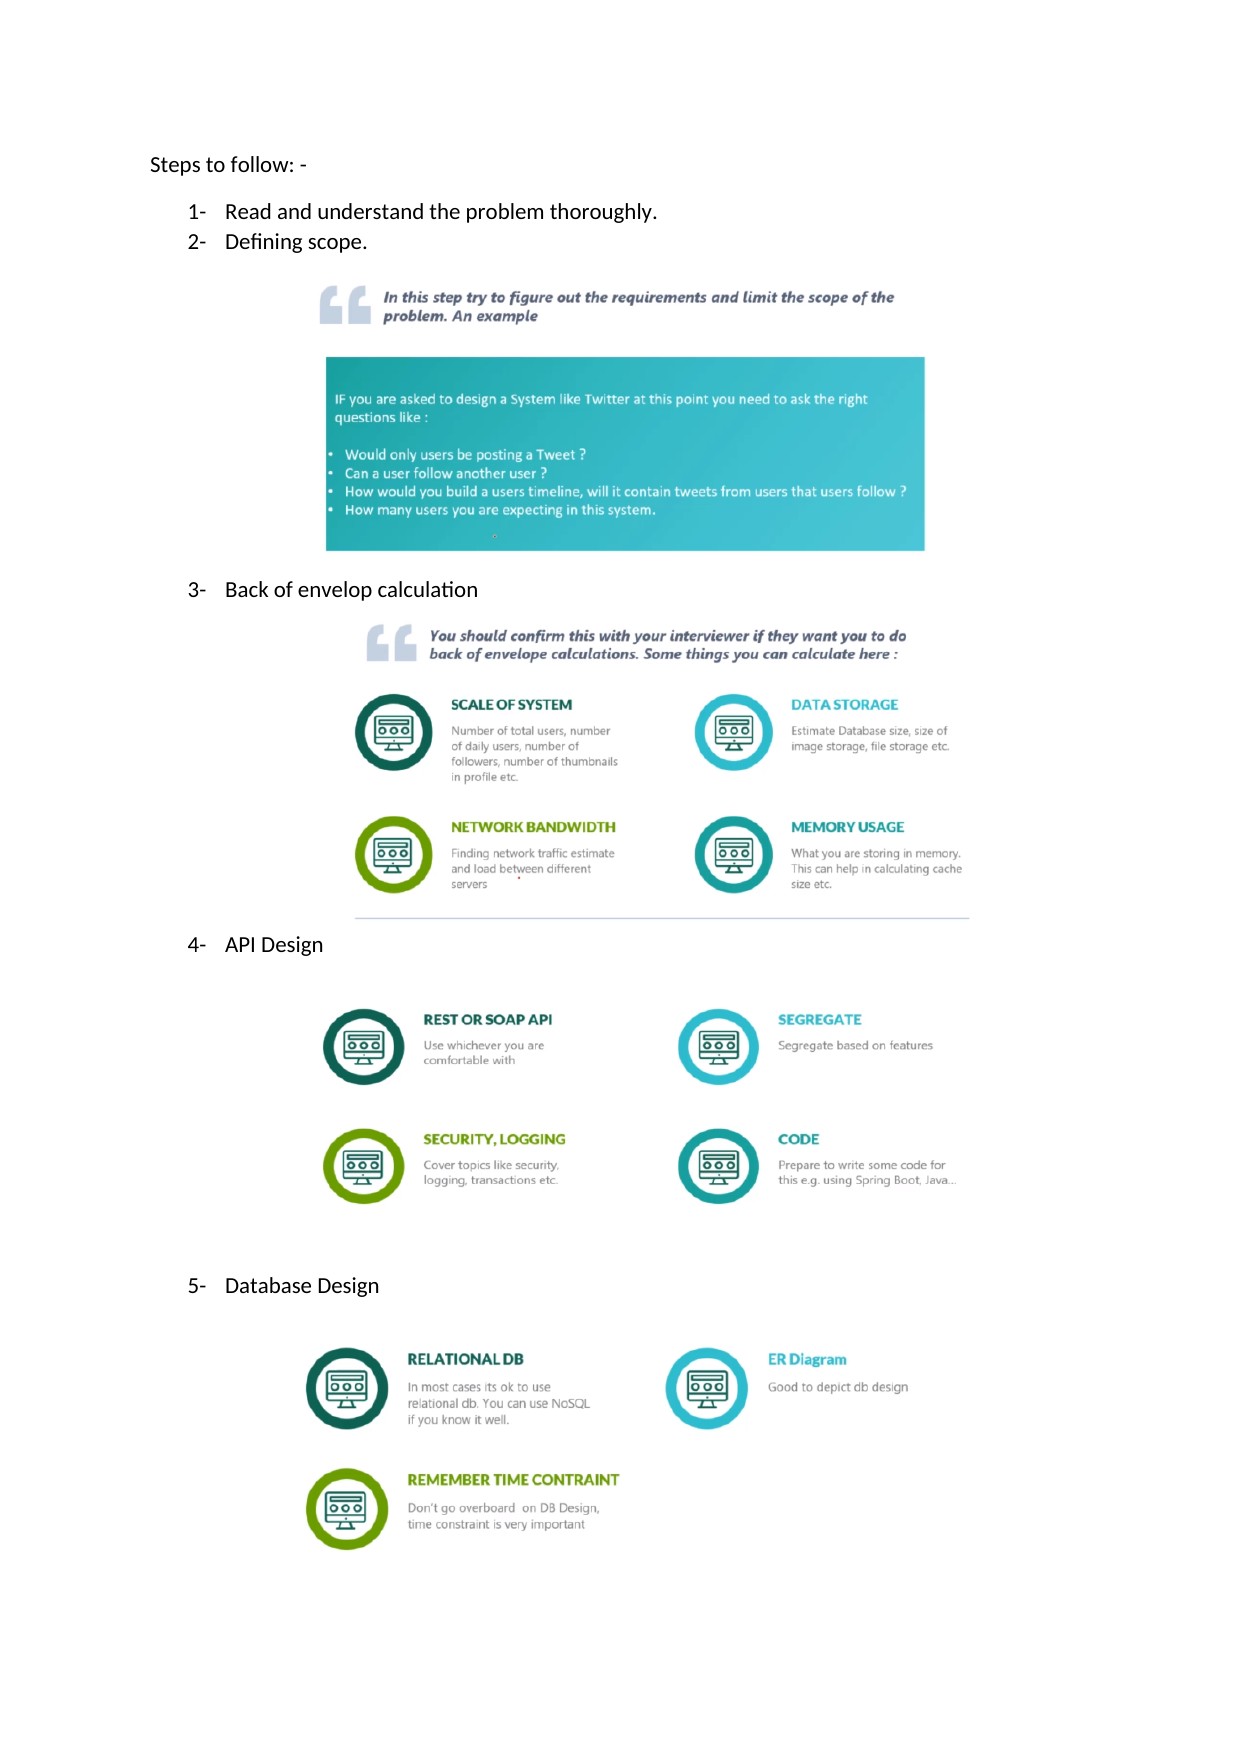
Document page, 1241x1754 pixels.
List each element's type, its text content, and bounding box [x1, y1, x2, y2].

picture [295, 273, 945, 557]
list API Design [187, 930, 1090, 958]
list Read and understand the problem thoroughly. [187, 197, 1090, 225]
picture [315, 976, 963, 1253]
picture [292, 1318, 949, 1580]
text Steps to follow: - [150, 150, 1090, 178]
list Defining scope. [187, 227, 1090, 255]
picture [332, 605, 984, 928]
list Back of envelop calculation [187, 576, 1090, 603]
list Database Design [187, 1272, 1090, 1299]
